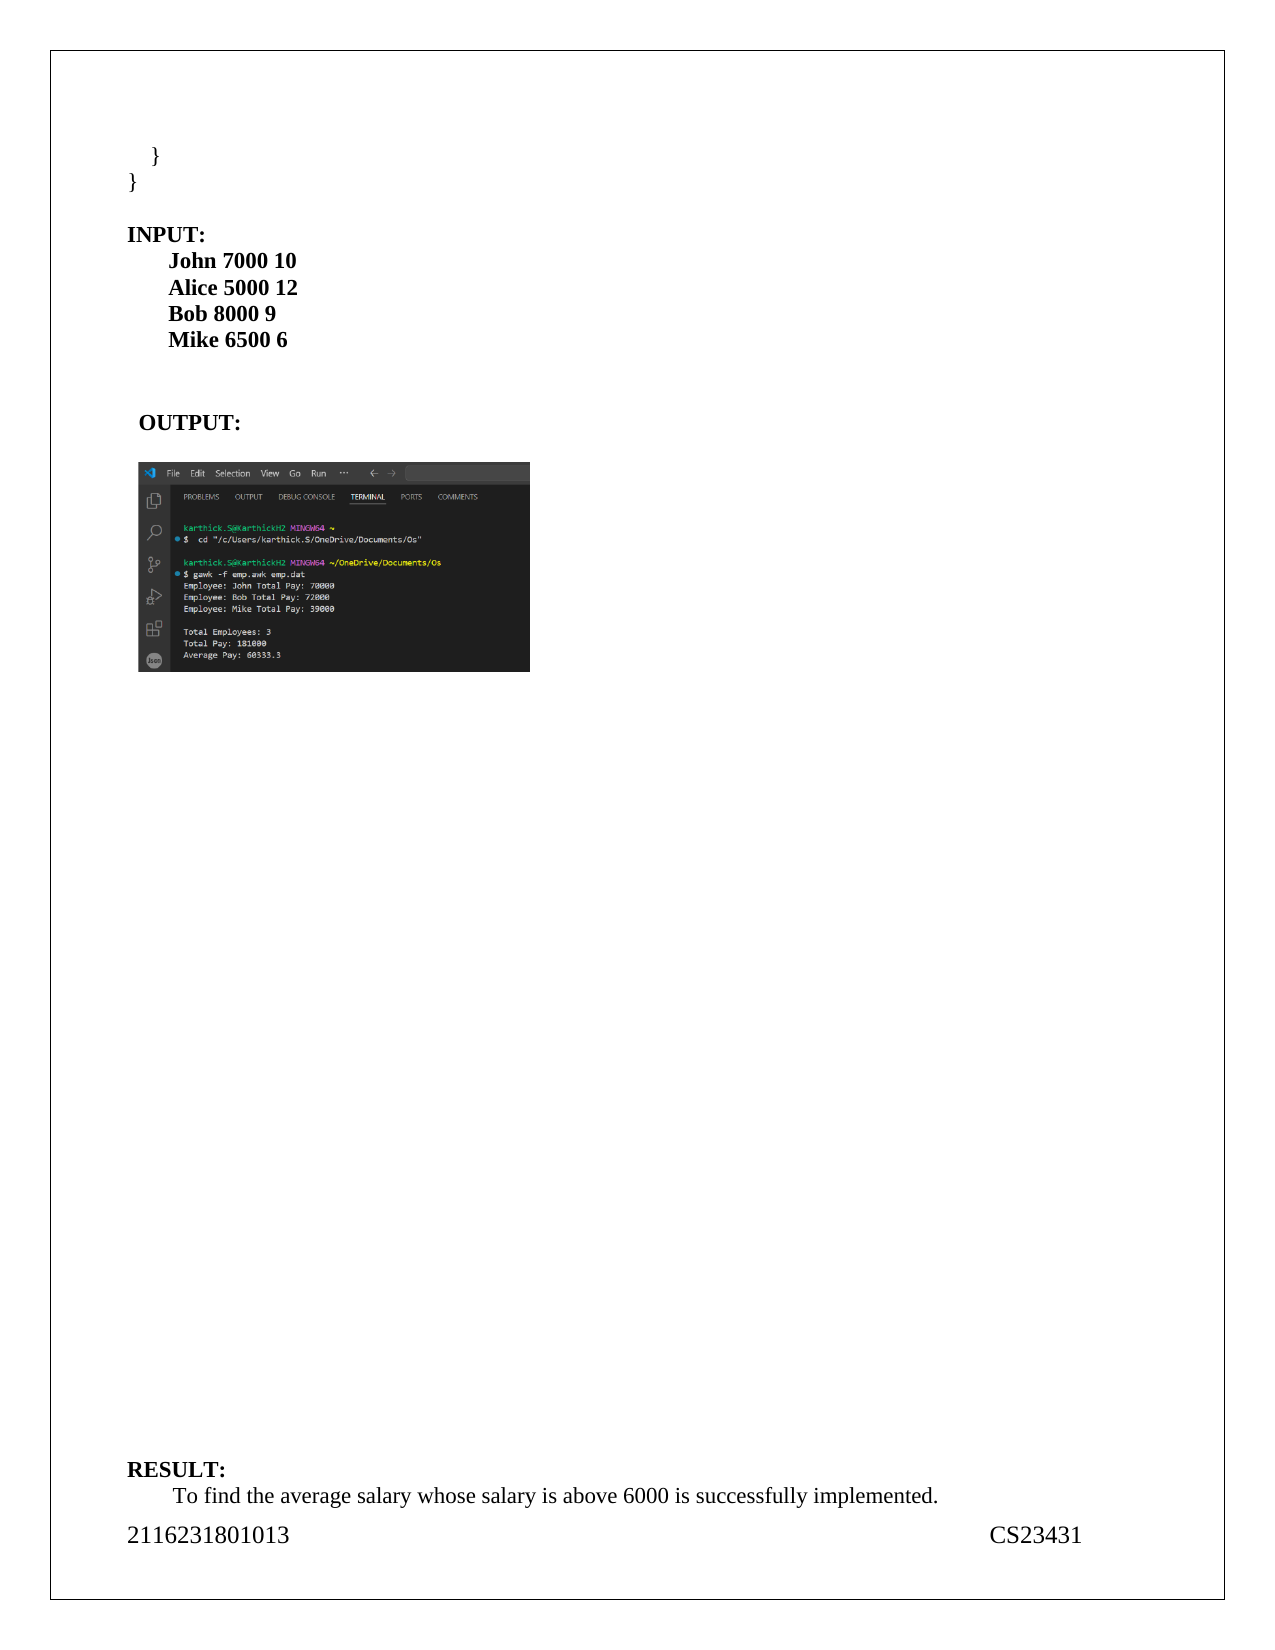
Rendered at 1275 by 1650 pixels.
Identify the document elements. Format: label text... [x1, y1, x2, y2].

text } [127, 168, 932, 194]
text INPUT: [127, 221, 1154, 247]
text John 7000 10 [168, 247, 1154, 273]
text To find the average salary whose salary is above 6000 is successfully implemented. [127, 1482, 1154, 1508]
picture [138, 462, 530, 672]
text } [127, 142, 932, 168]
text Alice 5000 12 [168, 273, 1154, 300]
text RESULT: [127, 1456, 1154, 1482]
text Bob 8000 9 [168, 300, 1154, 326]
text OUTPUT: [127, 409, 1154, 436]
text Mike 6500 6 [168, 326, 1154, 353]
